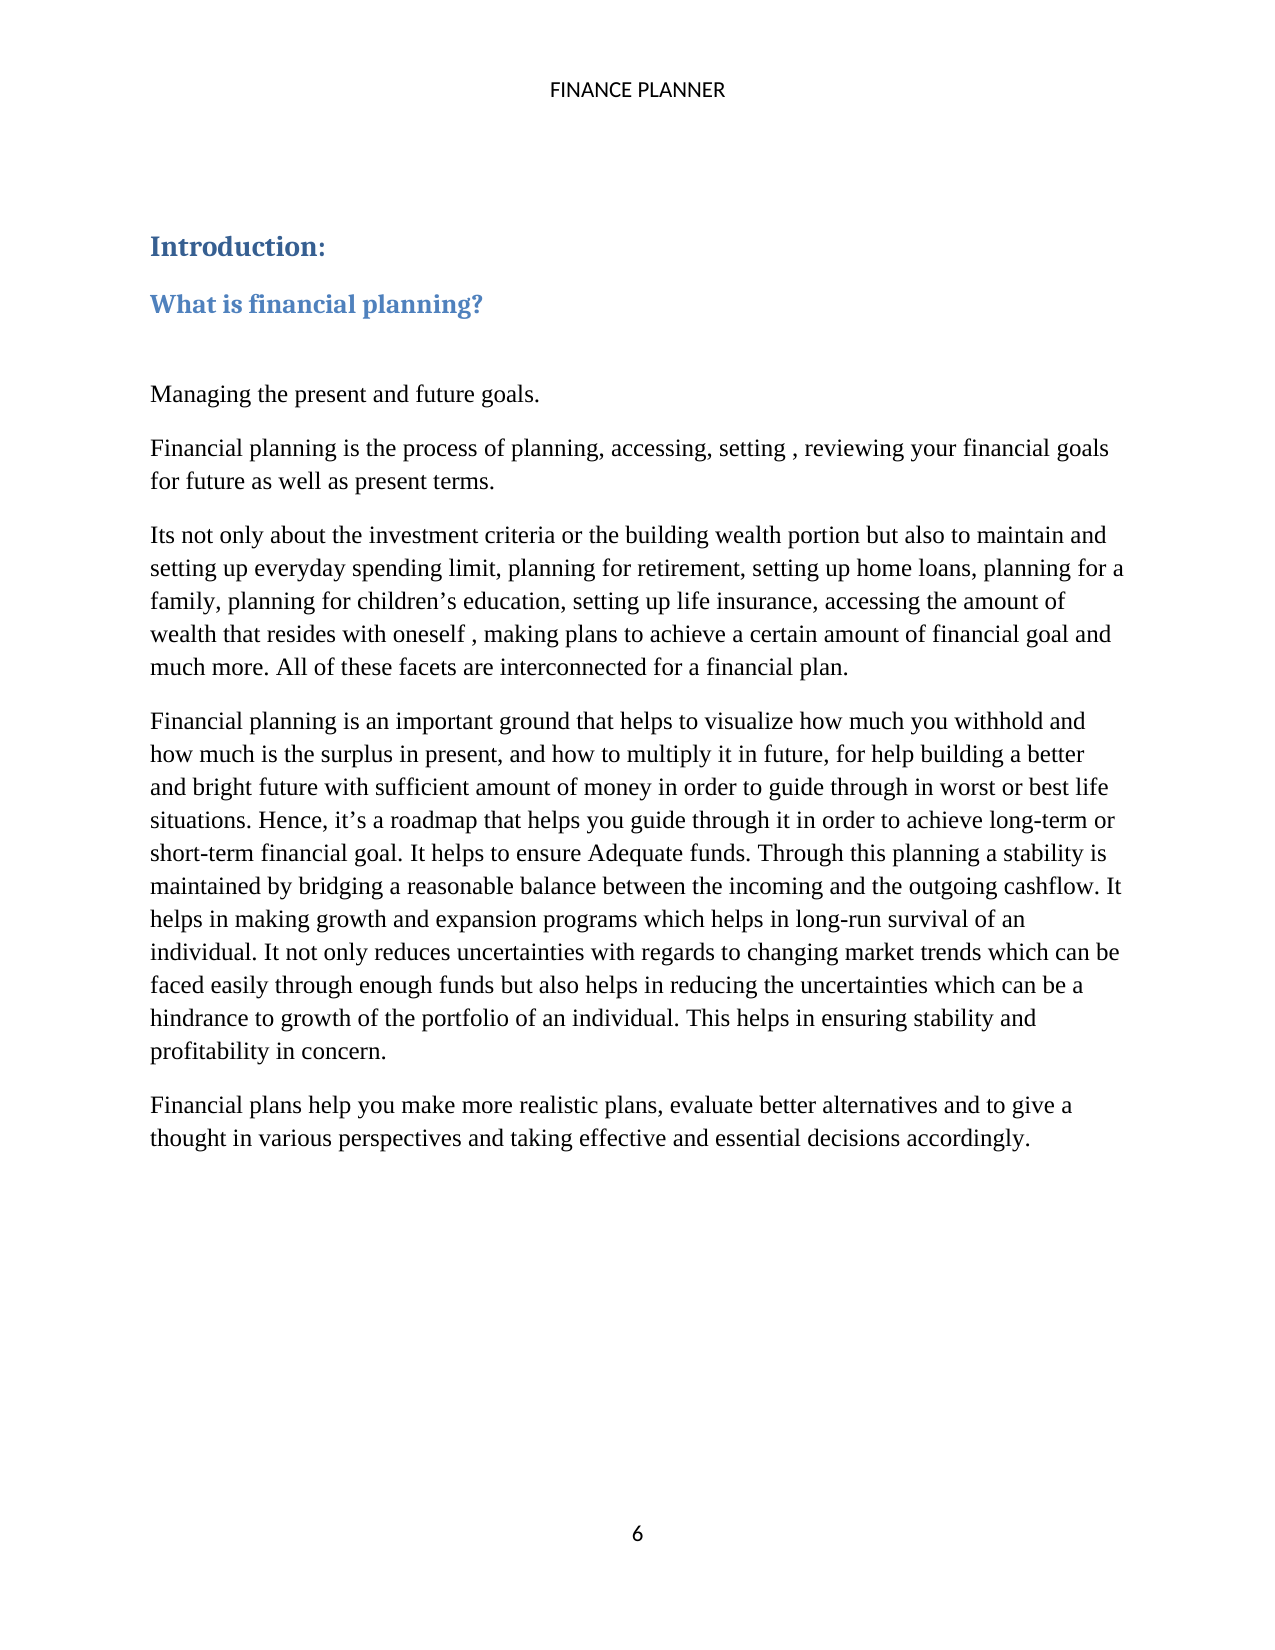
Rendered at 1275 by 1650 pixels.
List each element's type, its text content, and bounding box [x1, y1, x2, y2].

text Financial plans help you make more realistic plans, evaluate better alternatives and to give a thought in various perspectives and taking effective and essential decisions accordingly. [150, 1090, 1125, 1152]
text Managing the present and future goals. [150, 379, 1125, 408]
subtitle Introduction: [150, 230, 1125, 264]
text Financial planning is the process of planning, accessing, setting , reviewing your financial goals for future as well as present terms. [150, 433, 1125, 495]
text Financial planning is an important ground that helps to visualize how much you withhold and how much is the surplus in present, and how to multiply it in future, for help building a better and bright future with sufficient amount of money in order to guide through in worst or best life situations. Hence, it’s a roadmap that helps you guide through it in order to achieve long-term or short-term financial goal. It helps to ensure Adequate funds. Through this planning a stability is maintained by bridging a reasonable balance between the incoming and the outgoing cashflow. It helps in making growth and expansion programs which helps in long-run survival of an individual. It not only reduces uncertainties with regards to changing market trends which can be faced easily through enough funds but also helps in reducing the uncertainties which can be a hindrance to growth of the portfolio of an individual. This helps in ensuring stability and profitability in concern. [150, 706, 1125, 1065]
text Its not only about the investment criteria or the building wealth portion but also to maintain and setting up everyday spending limit, planning for retirement, setting up home loans, planning for a family, planning for children’s education, setting up life insurance, accessing the amount of wealth that resides with oneself , making plans to achieve a certain amount of financial goal and much more. All of these facets are interconnected for a financial plan. [150, 520, 1125, 681]
subtitle What is financial planning? [150, 289, 1125, 321]
